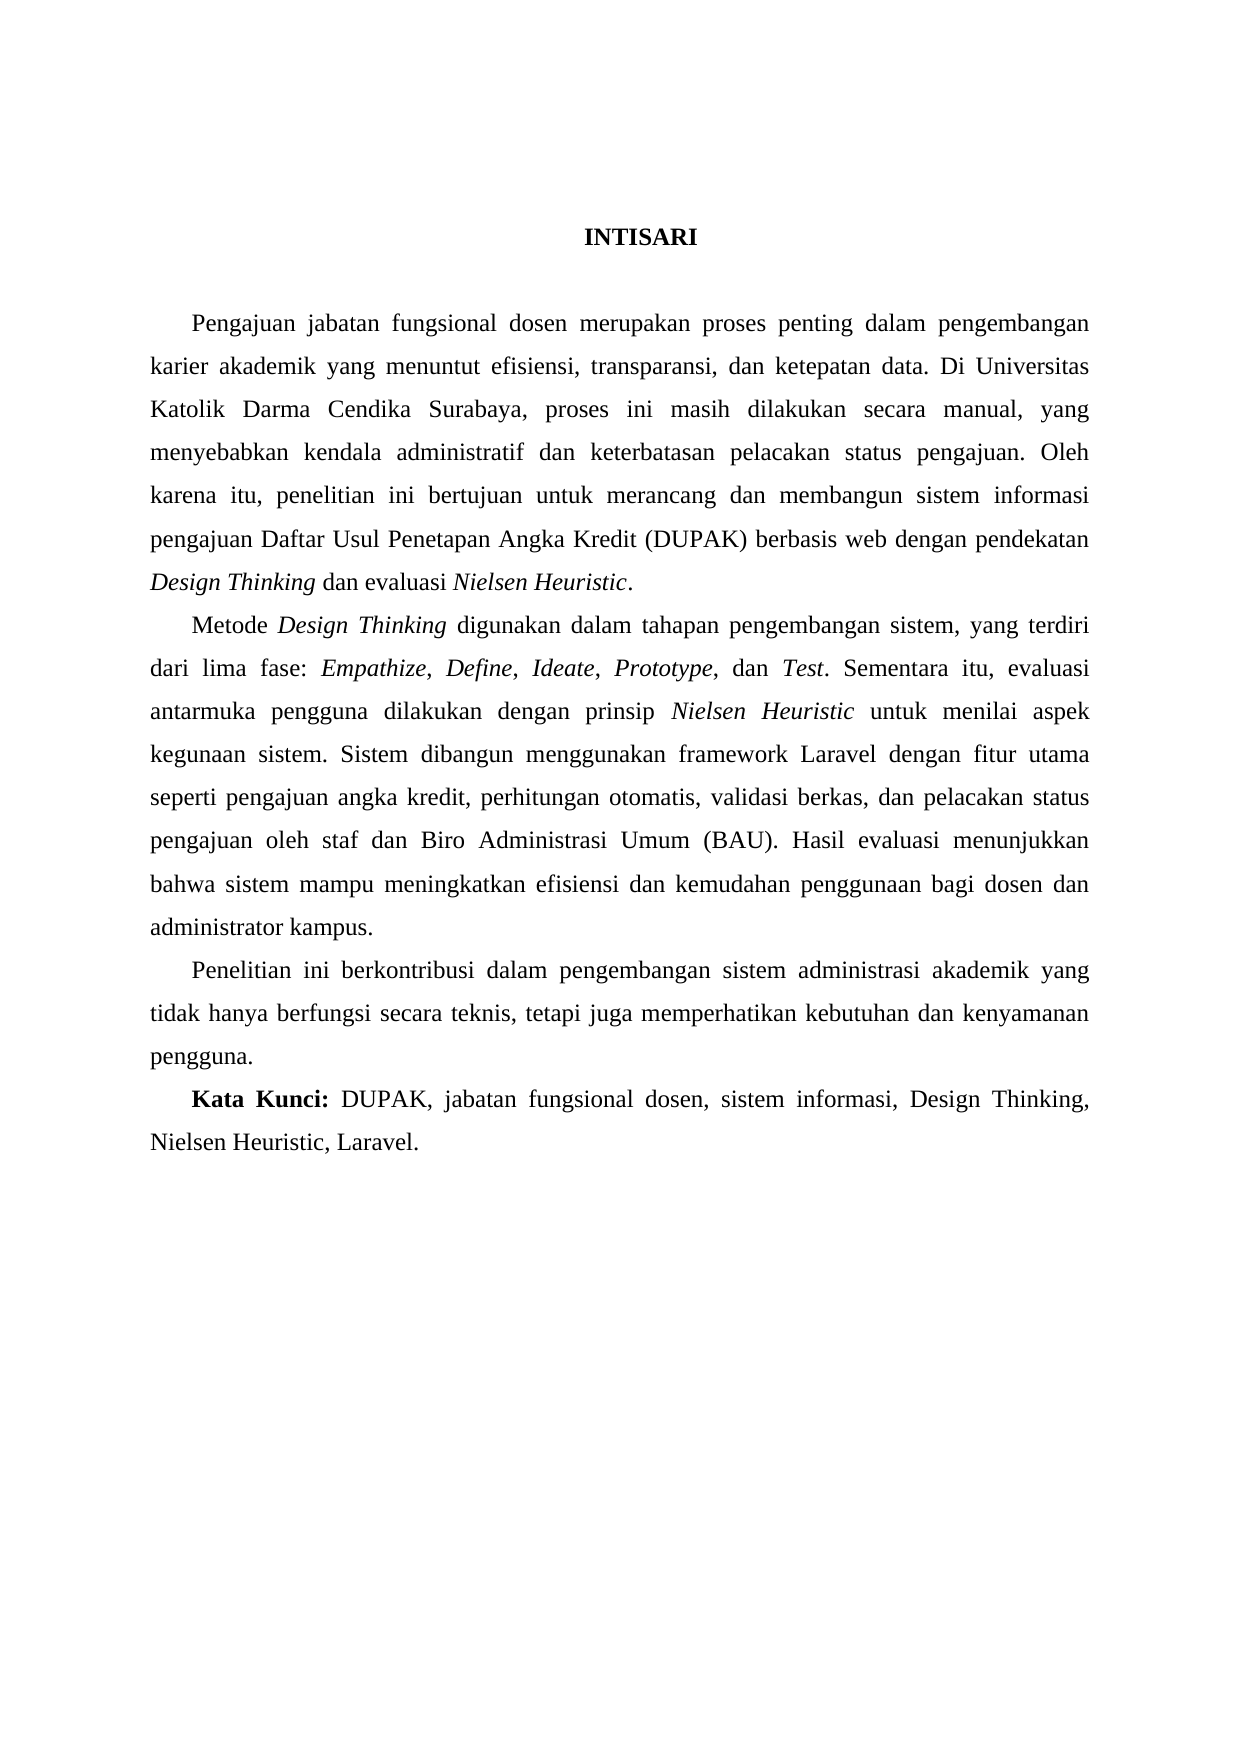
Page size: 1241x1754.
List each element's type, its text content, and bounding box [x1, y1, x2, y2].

subtitle INTISARI [150, 222, 1090, 251]
text Penelitian ini berkontribusi dalam pengembangan sistem administrasi akademik yang tidak hanya berfungsi secara teknis, tetapi juga memperhatikan kebutuhan dan kenyamanan pengguna. [150, 955, 1090, 1070]
text Pengajuan jabatan fungsional dosen merupakan proses penting dalam pengembangan karier akademik yang menuntut efisiensi, transparansi, dan ketepatan data. Di Universitas Katolik Darma Cendika Surabaya, proses ini masih dilakukan secara manual, yang menyebabkan kendala administratif dan keterbatasan pelacakan status pengajuan. Oleh karena itu, penelitian ini bertujuan untuk merancang dan membangun sistem informasi pengajuan Daftar Usul Penetapan Angka Kredit (DUPAK) berbasis web dengan pendekatan Design Thinking dan evaluasi Nielsen Heuristic. [150, 308, 1090, 596]
text Metode Design Thinking digunakan dalam tahapan pengembangan sistem, yang terdiri dari lima fase: Empathize, Define, Ideate, Prototype, dan Test. Sementara itu, evaluasi antarmuka pengguna dilakukan dengan prinsip Nielsen Heuristic untuk menilai aspek kegunaan sistem. Sistem dibangun menggunakan framework Laravel dengan fitur utama seperti pengajuan angka kredit, perhitungan otomatis, validasi berkas, dan pelacakan status pengajuan oleh staf dan Biro Administrasi Umum (BAU). Hasil evaluasi menunjukkan bahwa sistem mampu meningkatkan efisiensi dan kemudahan penggunaan bagi dosen dan administrator kampus. [150, 610, 1090, 941]
text Kata Kunci: DUPAK, jabatan fungsional dosen, sistem informasi, Design Thinking, Nielsen Heuristic, Laravel. [150, 1084, 1090, 1156]
